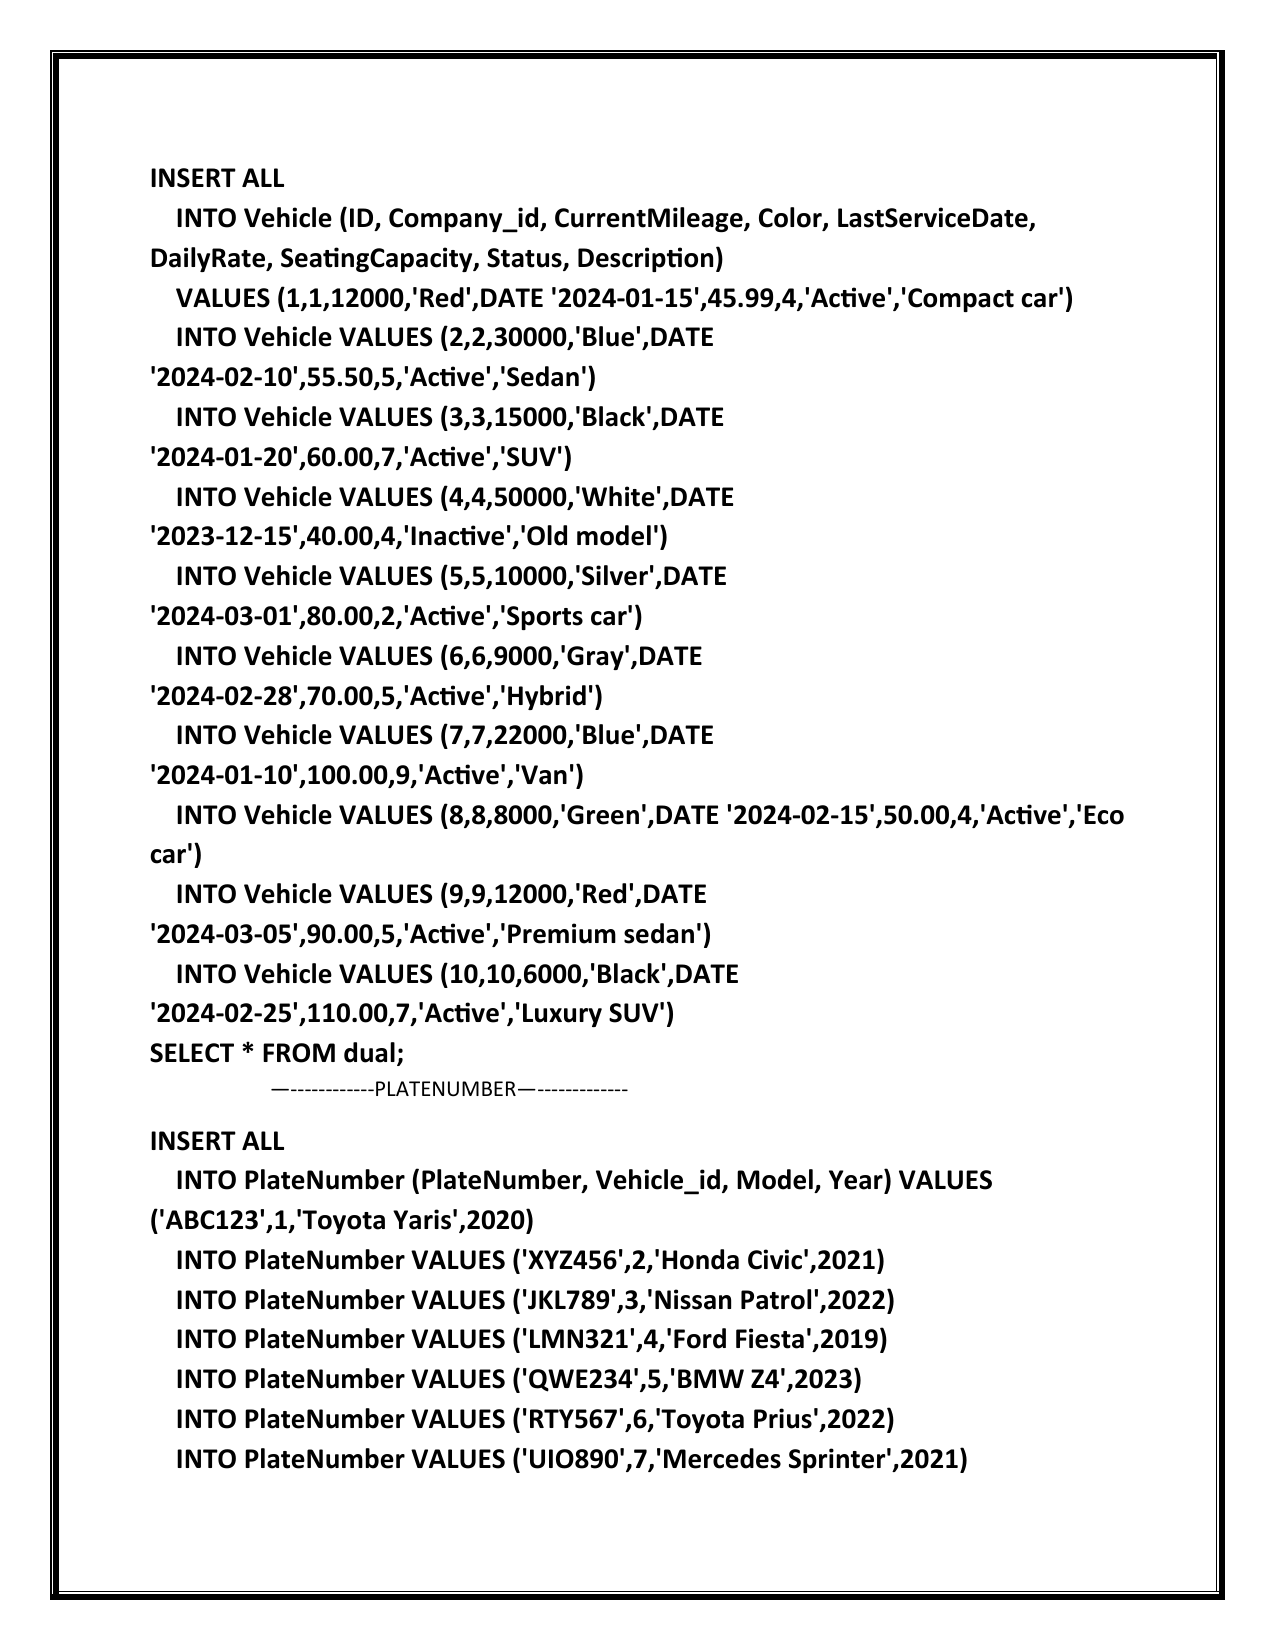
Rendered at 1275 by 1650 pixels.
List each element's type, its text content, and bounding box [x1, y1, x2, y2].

text INTO PlateNumber VALUES ('QWE234',5,'BMW Z4',2023) [149, 1360, 1152, 1396]
text '2024-01-20',60.00,7,'Active','SUV') [149, 438, 1152, 473]
text '2023-12-15',40.00,4,'Inactive','Old model') [149, 517, 1152, 553]
text INTO Vehicle VALUES (10,10,6000,'Black',DATE [149, 955, 1152, 990]
text INTO Vehicle VALUES (7,7,22000,'Blue',DATE [149, 716, 1152, 752]
text '2024-03-05',90.00,5,'Active','Premium sedan') [149, 915, 1152, 951]
text DailyRate, SeatingCapacity, Status, Description) [149, 239, 1152, 274]
text INTO PlateNumber VALUES ('UIO890',7,'Mercedes Sprinter',2021) [149, 1440, 1152, 1476]
text INTO PlateNumber VALUES ('JKL789',3,'Nissan Patrol',2022) [149, 1281, 1152, 1316]
text INSERT ALL [149, 159, 1152, 195]
text INTO Vehicle VALUES (5,5,10000,'Silver',DATE [149, 557, 1152, 593]
text INTO Vehicle VALUES (4,4,50000,'White',DATE [149, 478, 1152, 513]
text ('ABC123',1,'Toyota Yaris',2020) [149, 1201, 1152, 1237]
text INTO Vehicle VALUES (6,6,9000,'Gray',DATE [149, 637, 1152, 672]
text INTO Vehicle VALUES (3,3,15000,'Black',DATE [149, 398, 1152, 434]
text '2024-02-28',70.00,5,'Active','Hybrid') [149, 677, 1152, 712]
text '2024-01-10',100.00,9,'Active','Van') [149, 756, 1152, 792]
text VALUES (1,1,12000,'Red',DATE '2024-01-15',45.99,4,'Active','Compact car') [149, 279, 1152, 314]
text INTO Vehicle VALUES (9,9,12000,'Red',DATE [149, 875, 1152, 911]
text INSERT ALL [149, 1122, 1152, 1157]
text INTO Vehicle (ID, Company_id, CurrentMileage, Color, LastServiceDate, [149, 199, 1152, 235]
text INTO Vehicle VALUES (8,8,8000,'Green',DATE '2024-02-15',50.00,4,'Active','Eco car') [149, 796, 1152, 871]
text '2024-03-01',80.00,2,'Active','Sports car') [149, 597, 1152, 633]
text INTO PlateNumber VALUES ('LMN321',4,'Ford Fiesta',2019) [149, 1321, 1152, 1356]
text —------------PLATENUMBER—------------- [148, 1074, 1152, 1102]
text INTO PlateNumber VALUES ('XYZ456',2,'Honda Civic',2021) [149, 1241, 1152, 1277]
text '2024-02-25',110.00,7,'Active','Luxury SUV') [149, 994, 1152, 1030]
text INTO PlateNumber VALUES ('RTY567',6,'Toyota Prius',2022) [149, 1400, 1152, 1436]
text '2024-02-10',55.50,5,'Active','Sedan') [149, 358, 1152, 394]
text INTO PlateNumber (PlateNumber, Vehicle_id, Model, Year) VALUES [149, 1161, 1152, 1197]
text INTO Vehicle VALUES (2,2,30000,'Blue',DATE [149, 318, 1152, 354]
text SELECT * FROM dual; [149, 1034, 1152, 1070]
